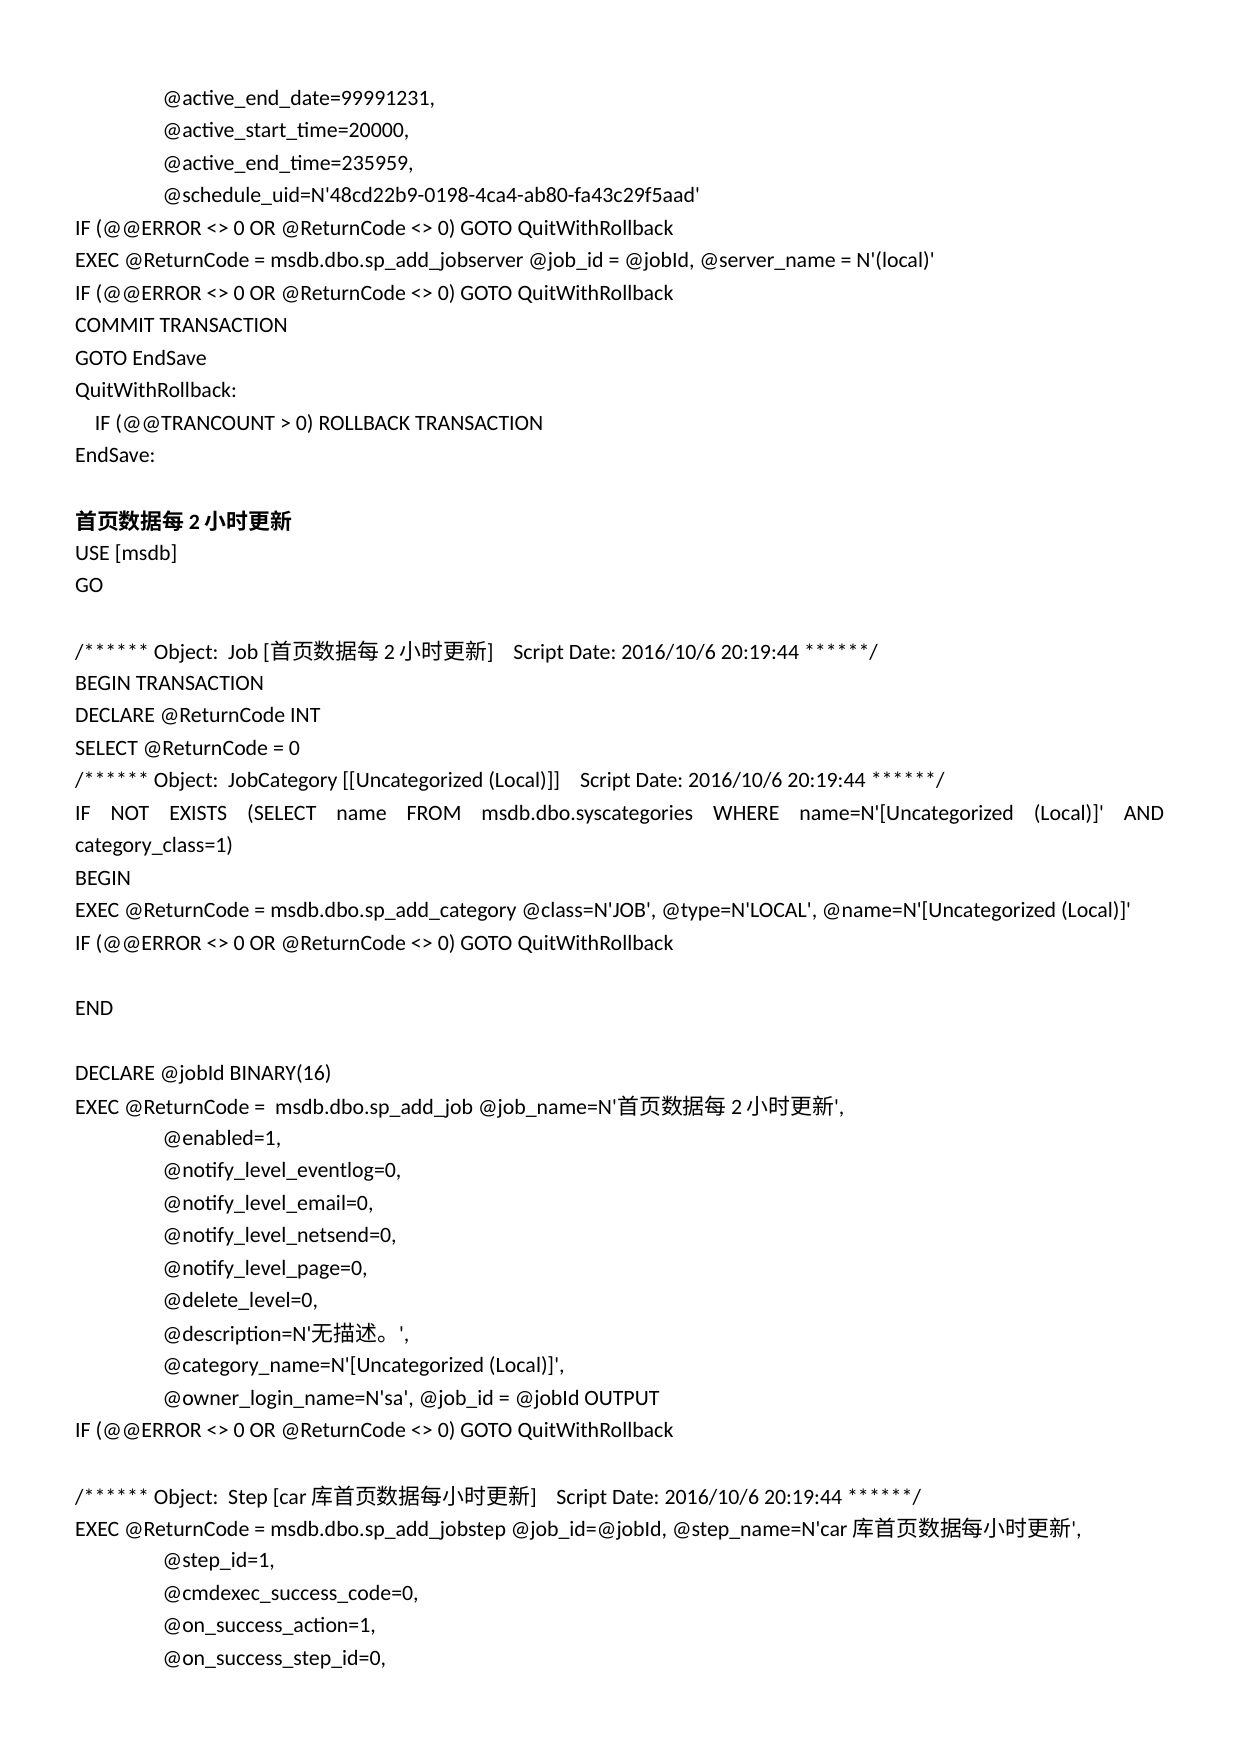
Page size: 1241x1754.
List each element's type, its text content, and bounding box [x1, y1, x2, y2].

text EXEC @ReturnCode = msdb.dbo.sp_add_jobstep @job_id=@jobId, @step_name=N'car库首页数据每小时更新', [75, 1511, 1165, 1543]
text @active_end_date=99991231, [75, 81, 1165, 113]
text @on_success_action=1, [75, 1608, 1165, 1641]
text @on_success_step_id=0, [75, 1641, 1165, 1673]
text COMMIT TRANSACTION [75, 308, 1165, 341]
text /****** Object: JobCategory [[Uncategorized (Local)]] Script Date: 2016/10/6 20:19:44 ******/ [75, 763, 1165, 796]
text @step_id=1, [75, 1543, 1165, 1576]
text @notify_level_eventlog=0, [75, 1153, 1165, 1186]
text @delete_level=0, [75, 1283, 1165, 1316]
text @owner_login_name=N'sa', @job_id = @jobId OUTPUT [75, 1381, 1165, 1413]
text GOTO EndSave [75, 341, 1165, 373]
text /****** Object: Job [首页数据每2小时更新] Script Date: 2016/10/6 20:19:44 ******/ [75, 633, 1165, 666]
text BEGIN [75, 861, 1165, 893]
text IF (@@ERROR <> 0 OR @ReturnCode <> 0) GOTO QuitWithRollback [75, 1413, 1165, 1446]
text IF (@@ERROR <> 0 OR @ReturnCode <> 0) GOTO QuitWithRollback [75, 276, 1165, 308]
text END [75, 991, 1165, 1023]
text @active_start_time=20000, [75, 113, 1165, 146]
text @description=N'无描述。', [75, 1316, 1165, 1348]
text @notify_level_page=0, [75, 1251, 1165, 1283]
text @notify_level_email=0, [75, 1186, 1165, 1218]
text IF (@@ERROR <> 0 OR @ReturnCode <> 0) GOTO QuitWithRollback [75, 211, 1165, 243]
text /****** Object: Step [car库首页数据每小时更新] Script Date: 2016/10/6 20:19:44 ******/ [75, 1478, 1165, 1511]
text BEGIN TRANSACTION [75, 666, 1165, 698]
text IF NOT EXISTS (SELECT name FROM msdb.dbo.syscategories WHERE name=N'[Uncategorized (Local)]' AND category_class=1) [75, 796, 1165, 861]
text QuitWithRollback: [75, 373, 1165, 406]
text @category_name=N'[Uncategorized (Local)]', [75, 1348, 1165, 1381]
text EXEC @ReturnCode = msdb.dbo.sp_add_jobserver @job_id = @jobId, @server_name = N'(local)' [75, 243, 1165, 276]
text USE [msdb] [75, 536, 1165, 568]
text 首页数据每2小时更新 [75, 503, 1165, 536]
text EndSave: [75, 438, 1165, 471]
text IF (@@ERROR <> 0 OR @ReturnCode <> 0) GOTO QuitWithRollback [75, 926, 1165, 958]
text IF (@@TRANCOUNT > 0) ROLLBACK TRANSACTION [75, 406, 1165, 438]
text EXEC @ReturnCode = msdb.dbo.sp_add_job @job_name=N'首页数据每2小时更新', [75, 1088, 1165, 1121]
text @enabled=1, [75, 1121, 1165, 1153]
text DECLARE @ReturnCode INT [75, 698, 1165, 731]
text DECLARE @jobId BINARY(16) [75, 1056, 1165, 1088]
text SELECT @ReturnCode = 0 [75, 731, 1165, 763]
text @notify_level_netsend=0, [75, 1218, 1165, 1251]
text @cmdexec_success_code=0, [75, 1576, 1165, 1608]
text GO [75, 568, 1165, 601]
text EXEC @ReturnCode = msdb.dbo.sp_add_category @class=N'JOB', @type=N'LOCAL', @name=N'[Uncategorized (Local)]' [75, 893, 1165, 926]
text @schedule_uid=N'48cd22b9-0198-4ca4-ab80-fa43c29f5aad' [75, 178, 1165, 211]
text @active_end_time=235959, [75, 146, 1165, 178]
